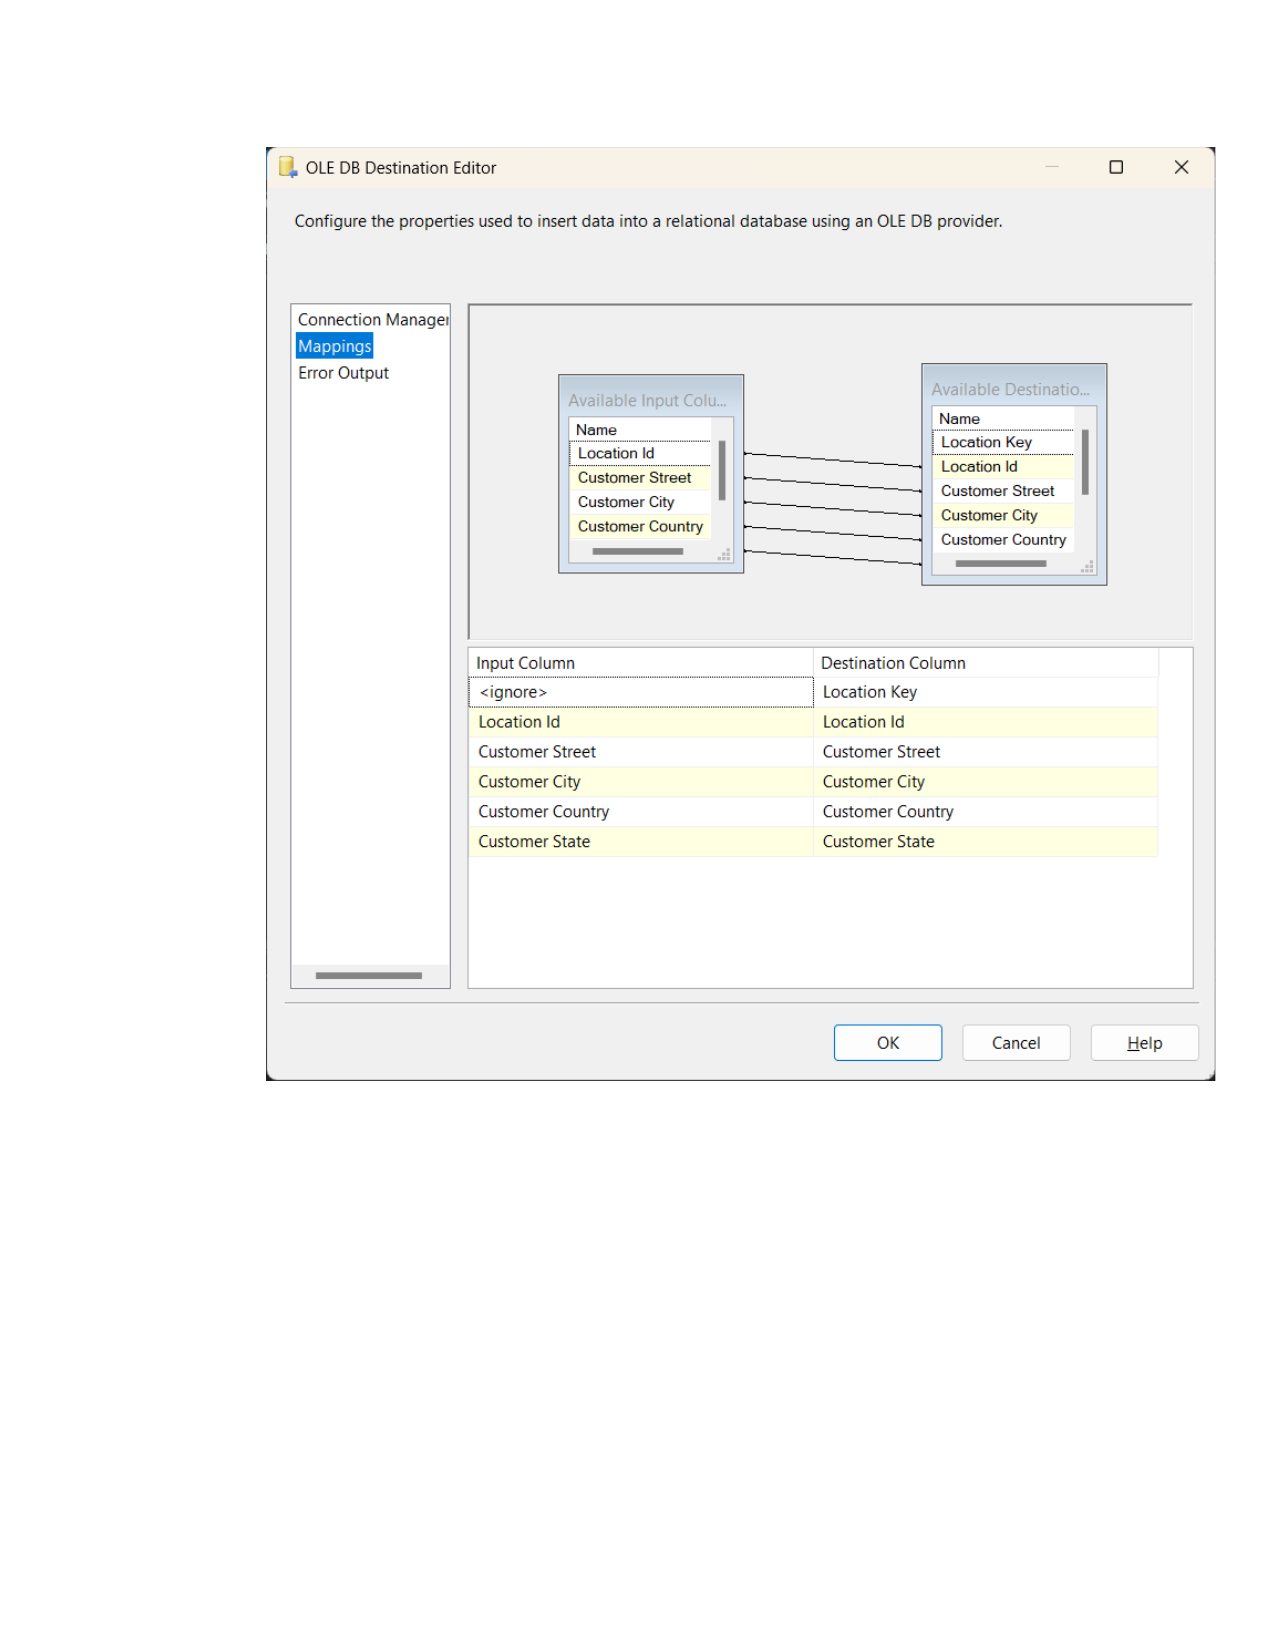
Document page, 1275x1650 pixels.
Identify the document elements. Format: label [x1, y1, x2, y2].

picture [266, 147, 1216, 1081]
